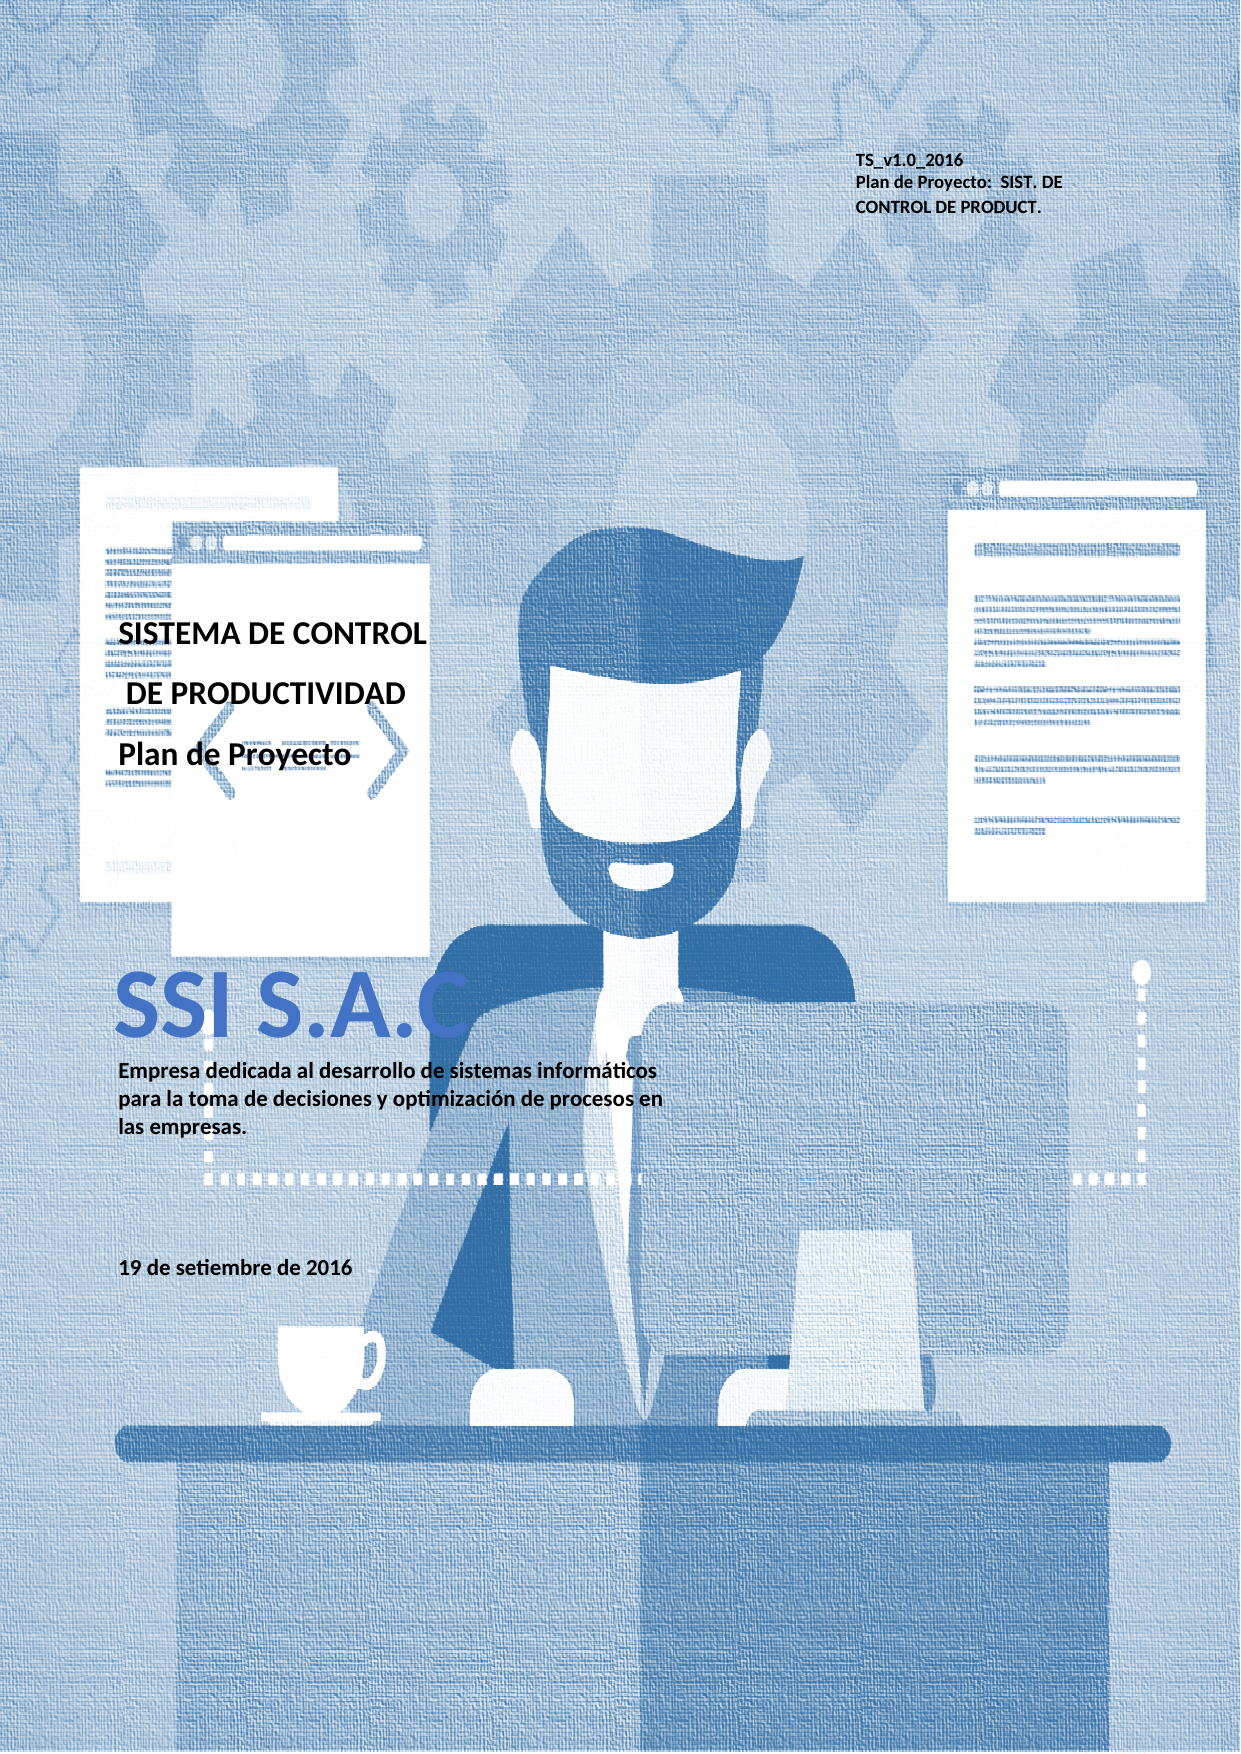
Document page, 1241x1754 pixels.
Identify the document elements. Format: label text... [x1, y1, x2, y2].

text para la toma de decisiones y optimización de procesos en [118, 1084, 1063, 1112]
text TS_v1.0_2016 [856, 148, 1063, 171]
text SISTEMA DE CONTROL [118, 612, 1063, 652]
text 19 de setiembre de 2016 [118, 1253, 1063, 1281]
text Plan de Proyecto [118, 733, 1063, 774]
text Empresa dedicada al desarrollo de sistemas informáticos [118, 1056, 1063, 1084]
text Plan de Proyecto: SIST. DE CONTROL DE PRODUCT. [856, 171, 1063, 218]
text DE PRODUCTIVIDAD [118, 672, 1063, 713]
text las empresas. [118, 1112, 1063, 1140]
